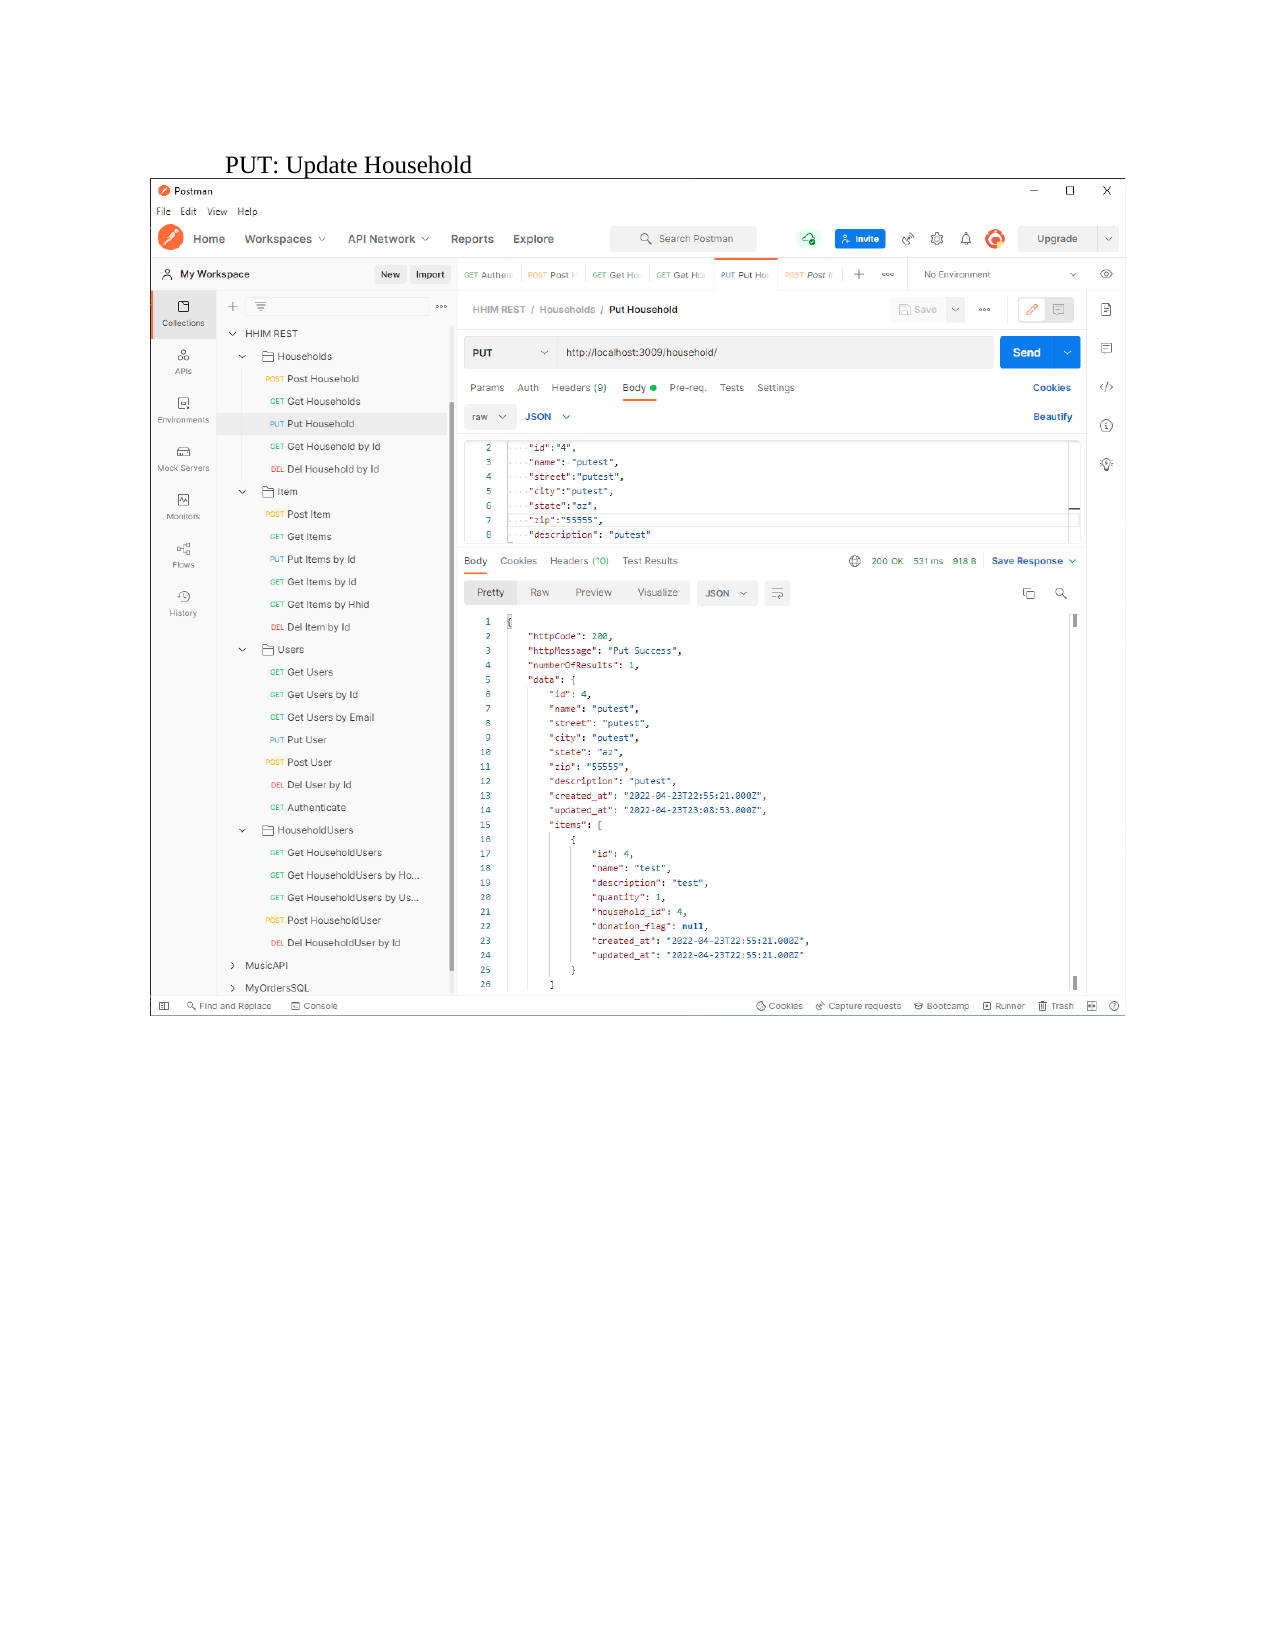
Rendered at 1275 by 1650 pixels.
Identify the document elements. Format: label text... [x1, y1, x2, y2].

text PUT: Update Household [225, 150, 1125, 178]
picture [150, 178, 1125, 1016]
